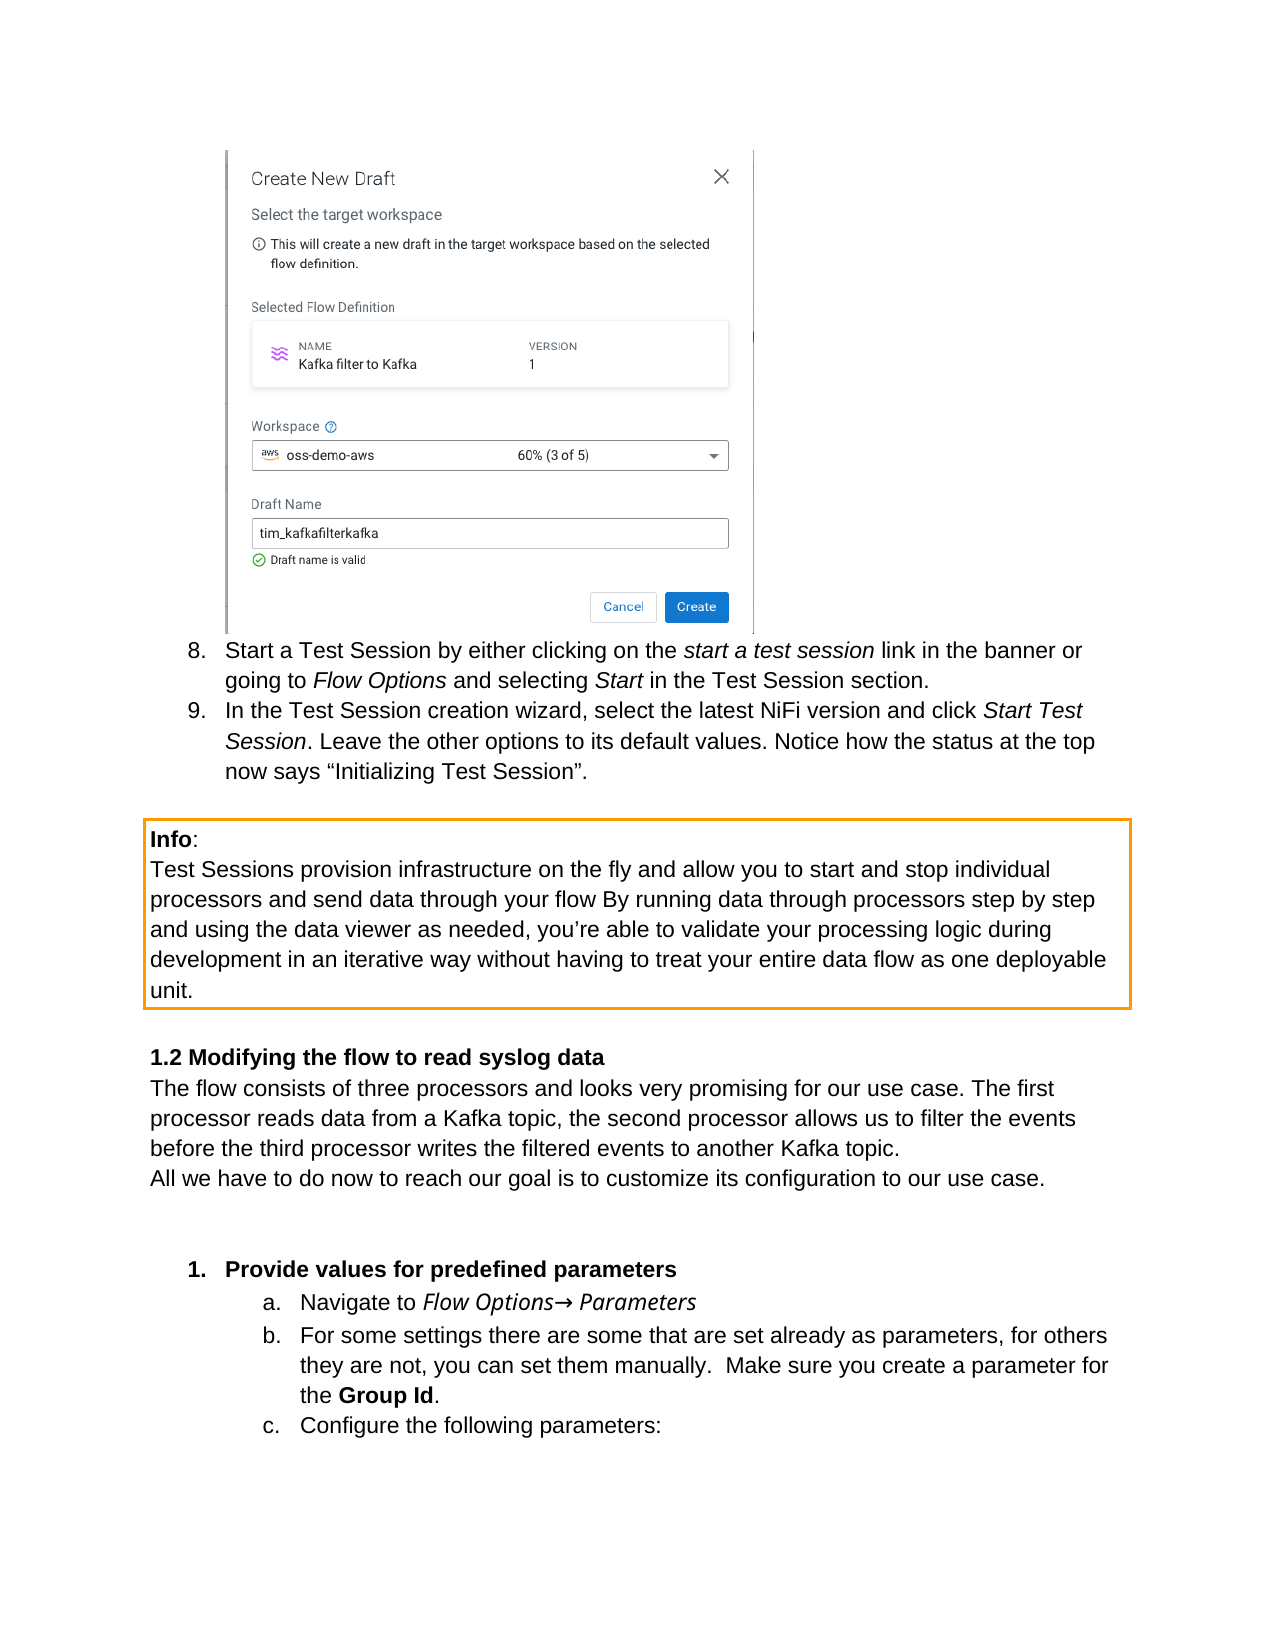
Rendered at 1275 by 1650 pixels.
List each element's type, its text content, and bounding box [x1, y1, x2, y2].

list In the Test Session creation wizard, select the latest NiFi version and click Start Test Session. Leave the other options to its default values. Notice how the status at the top now says “Initializing Test Session”. [187, 697, 1125, 784]
list Configure the following parameters: [262, 1412, 1125, 1439]
picture [225, 150, 754, 634]
text 1.2 Modifying the flow to read syslog data [150, 1044, 1125, 1071]
list For some settings there are some that are set already as parameters, for others they are not, you can set them manually. Make sure you create a parameter for the Group Id. [262, 1322, 1125, 1409]
list Start a Test Session by either clicking on the start a test session link in the banner or going to Flow Options and selecting Start in the Test Session section. [187, 637, 1125, 693]
text Info: Test Sessions provision infrastructure on the fly and allow you to start and stop individual processors and send data through your flow By running data through processors step by step and using the data viewer as needed, you’re able to validate your processing logic during development in an iterative way without having to treat your entire data flow as one deployable unit. [146, 821, 1129, 1007]
text The flow consists of three processors and looks very promising for our use case. The first processor reads data from a Kafka topic, the second processor allows us to filter the events before the third processor writes the filtered events to another Kafka topic. All we have to do now to reach our goal is to customize its configuration to our use case. [150, 1074, 1125, 1191]
list Navigate to Flow Options→ Parameters [262, 1286, 1125, 1317]
list Provide values for predefined parameters [187, 1256, 1125, 1282]
